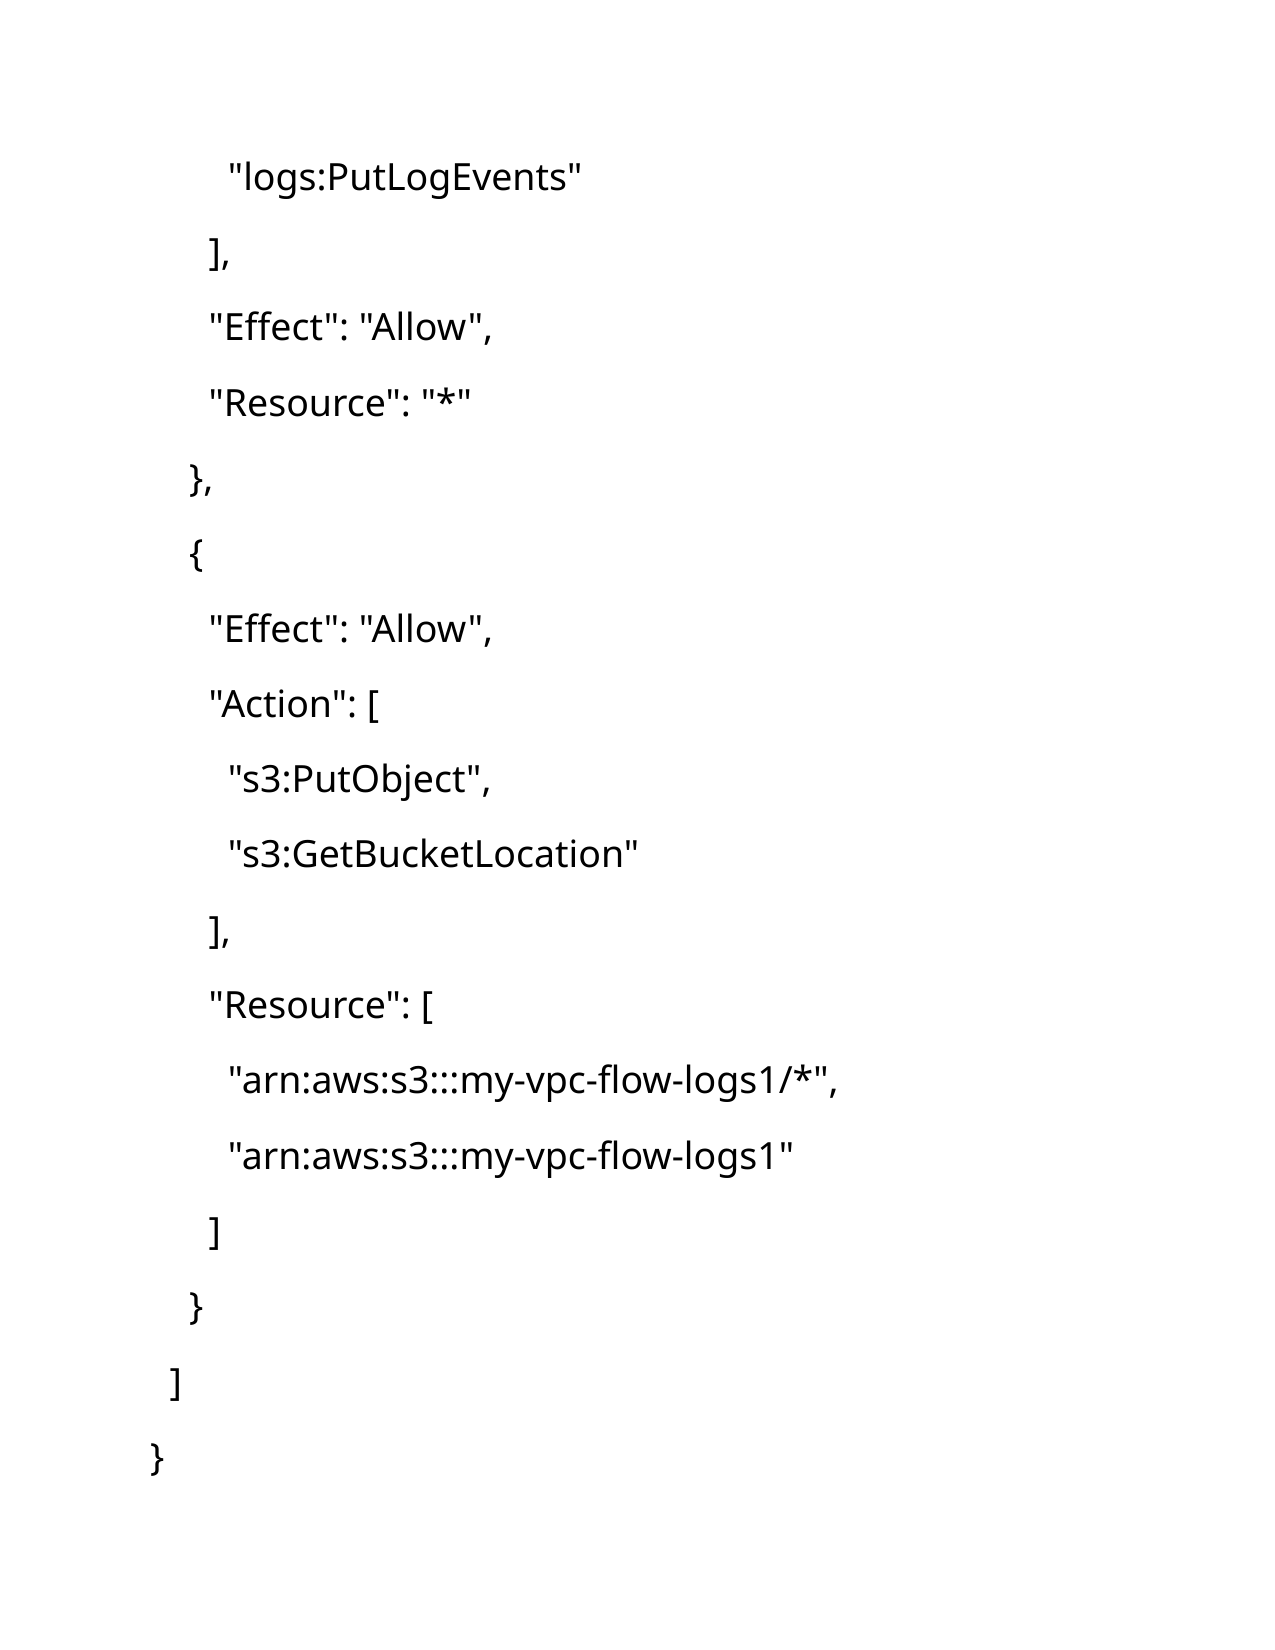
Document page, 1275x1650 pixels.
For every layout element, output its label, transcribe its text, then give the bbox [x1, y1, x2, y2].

text ], [150, 903, 1125, 954]
text "s3:GetBucketLocation" [150, 828, 1125, 879]
text ] [150, 1204, 1125, 1255]
text "Action": [ [150, 677, 1125, 728]
text "arn:aws:s3:::my-vpc-flow-logs1/*", [150, 1054, 1125, 1105]
text }, [150, 451, 1125, 502]
text "arn:aws:s3:::my-vpc-flow-logs1" [150, 1129, 1125, 1180]
text ] [150, 1355, 1125, 1406]
text } [150, 1430, 1125, 1481]
text ], [150, 225, 1125, 276]
text } [150, 1280, 1125, 1331]
text "Effect": "Allow", [150, 602, 1125, 653]
text "Resource": [ [150, 978, 1125, 1029]
text "Effect": "Allow", [150, 301, 1125, 352]
text "s3:PutObject", [150, 752, 1125, 803]
text { [150, 527, 1125, 578]
text "Resource": "*" [150, 376, 1125, 427]
text "logs:PutLogEvents" [150, 150, 1125, 201]
